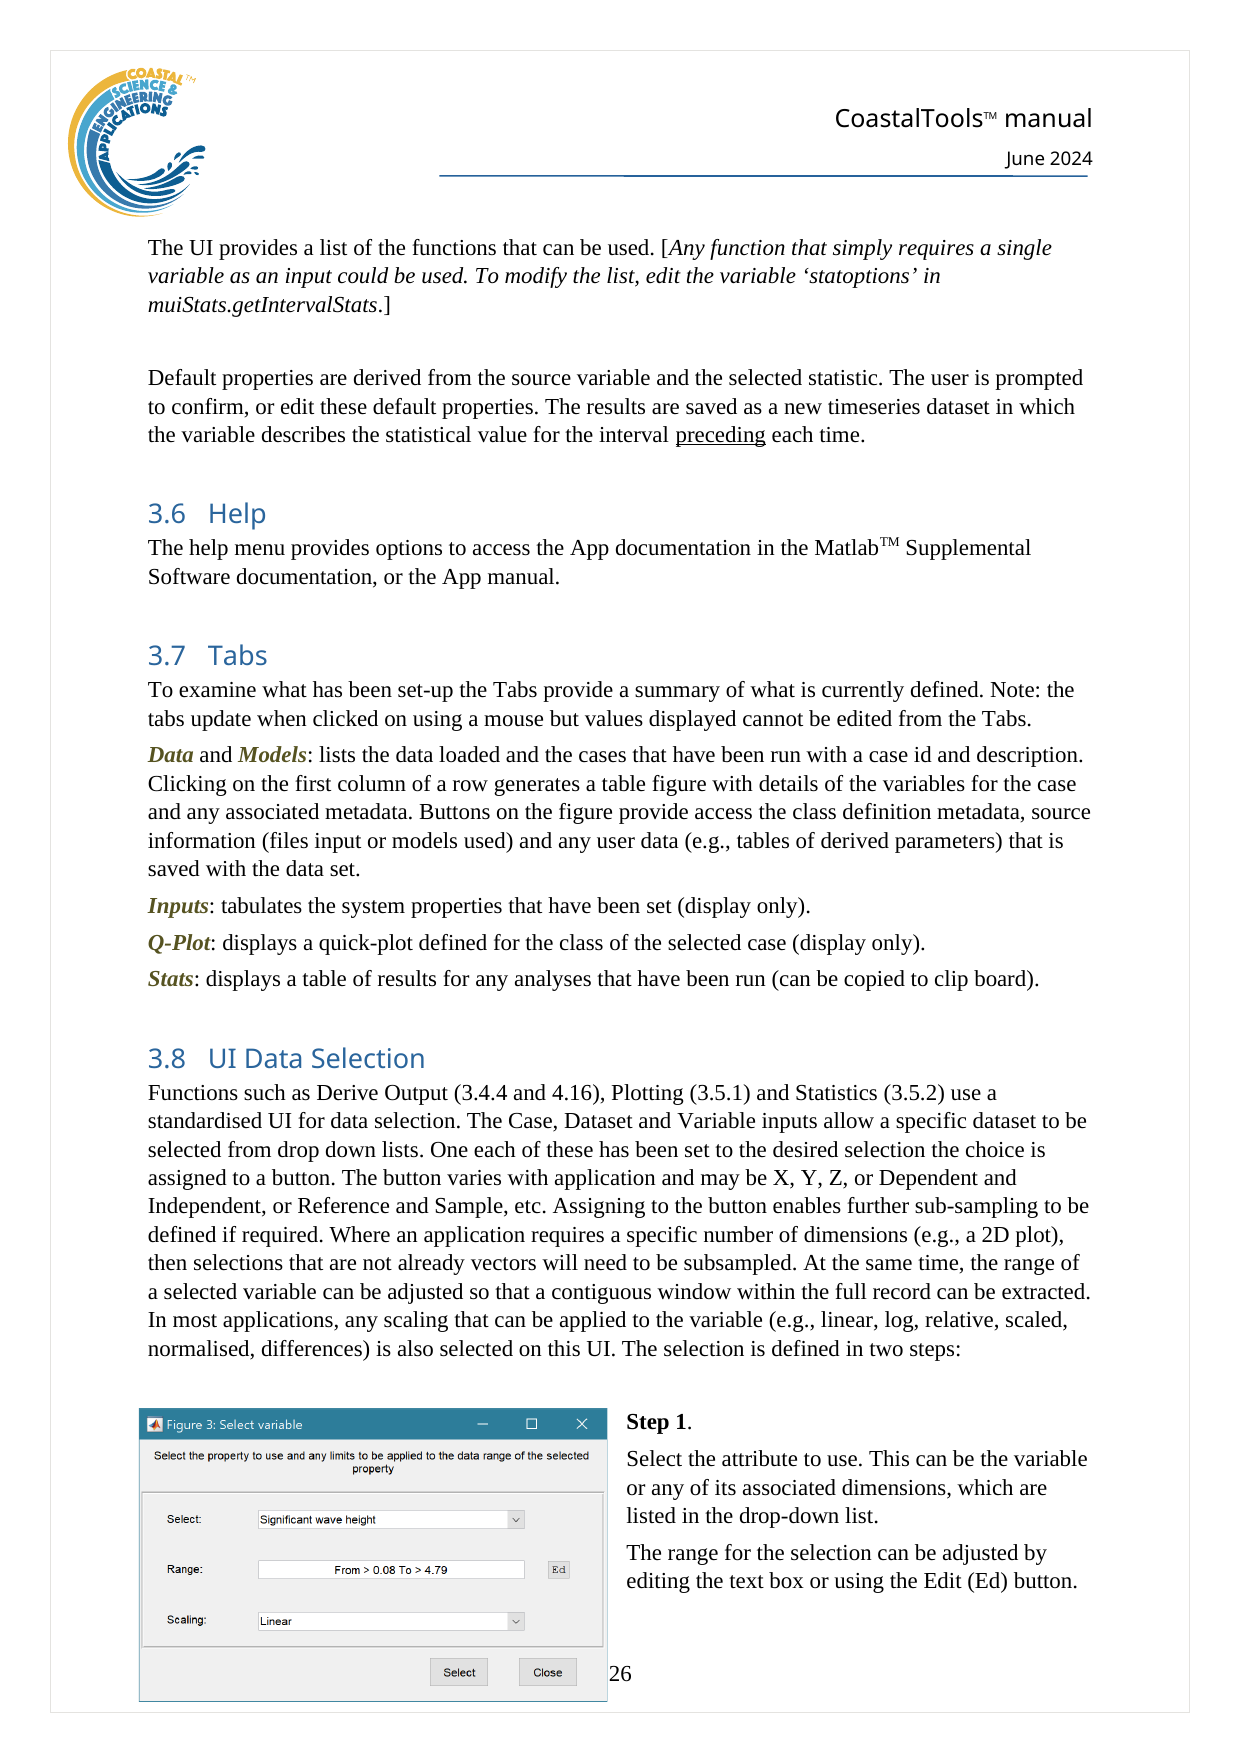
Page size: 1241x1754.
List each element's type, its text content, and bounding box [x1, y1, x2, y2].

text Default properties are derived from the source variable and the selected statistic. The user is prompted to confirm, or edit these default properties. The results are saved as a new timeseries dataset in which the variable describes the statistical value for the interval preceding each time. [148, 364, 1093, 447]
subtitle Help [148, 495, 1093, 532]
text Functions such as Derive Output (3.4.4 and 4.16), Plotting (3.5.1) and Statistics (3.5.2) use a standardised UI for data selection. The Case, Dataset and Variable inputs allow a specific dataset to be selected from drop down lists. One each of these has been set to the desired selection the choice is assigned to a button. The button varies with application and may be X, Y, Z, or Dependent and Independent, or Reference and Sample, etc. Assigning to the button enables further sub-sampling to be defined if required. Where an application requires a specific number of dimensions (e.g., a 2D plot), then selections that are not already vectors will need to be subsampled. At the same time, the range of a selected variable can be adjusted so that a contiguous window within the full record can be extracted. In most applications, any scaling that can be applied to the variable (e.g., linear, log, relative, scaled, normalised, differences) is also selected on this UI. The selection is defined in two steps: [148, 1079, 1093, 1361]
text To examine what has been set-up the Tabs provide a summary of what is currently defined. Note: the tabs update when clicked on using a mouse but values displayed cannot be edited from the Tabs. [148, 676, 1093, 731]
text Q-Plot: displays a quick-plot defined for the class of the selected case (display only). [148, 929, 1093, 955]
text The UI provides a list of the functions that can be used. [Any function that simply requires a single variable as an input could be used. To modify the list, edit the variable ‘statoptions’ in muiStats.getIntervalStats.] [148, 234, 1093, 317]
text Step 1. [608, 1408, 1093, 1435]
text Data and Models: lists the data loaded and the cases that have been run with a case id and description. Clicking on the first column of a row generates a table figure with details of the variables for the case and any associated metadata. Buttons on the figure provide access the class definition metadata, source information (files input or models used) and any user data (e.g., tables of derived parameters) that is saved with the data set. [148, 741, 1093, 882]
text The help menu provides options to access the App documentation in the MatlabTM Supplemental Software documentation, or the App manual. [148, 534, 1093, 589]
picture [138, 1408, 608, 1702]
text The range for the selection can be adjusted by editing the text box or using the Edit (Ed) button. [608, 1539, 1093, 1593]
text Inputs: tabulates the system properties that have been set (display only). [148, 892, 1093, 918]
text Stats: displays a table of results for any analyses that have been run (can be copied to clip board). [148, 966, 1093, 992]
subtitle UI Data Selection [148, 1039, 1093, 1076]
subtitle Tabs [148, 636, 1093, 673]
text Select the attribute to use. This can be the variable or any of its associated dimensions, which are listed in the drop-down list. [608, 1445, 1093, 1528]
